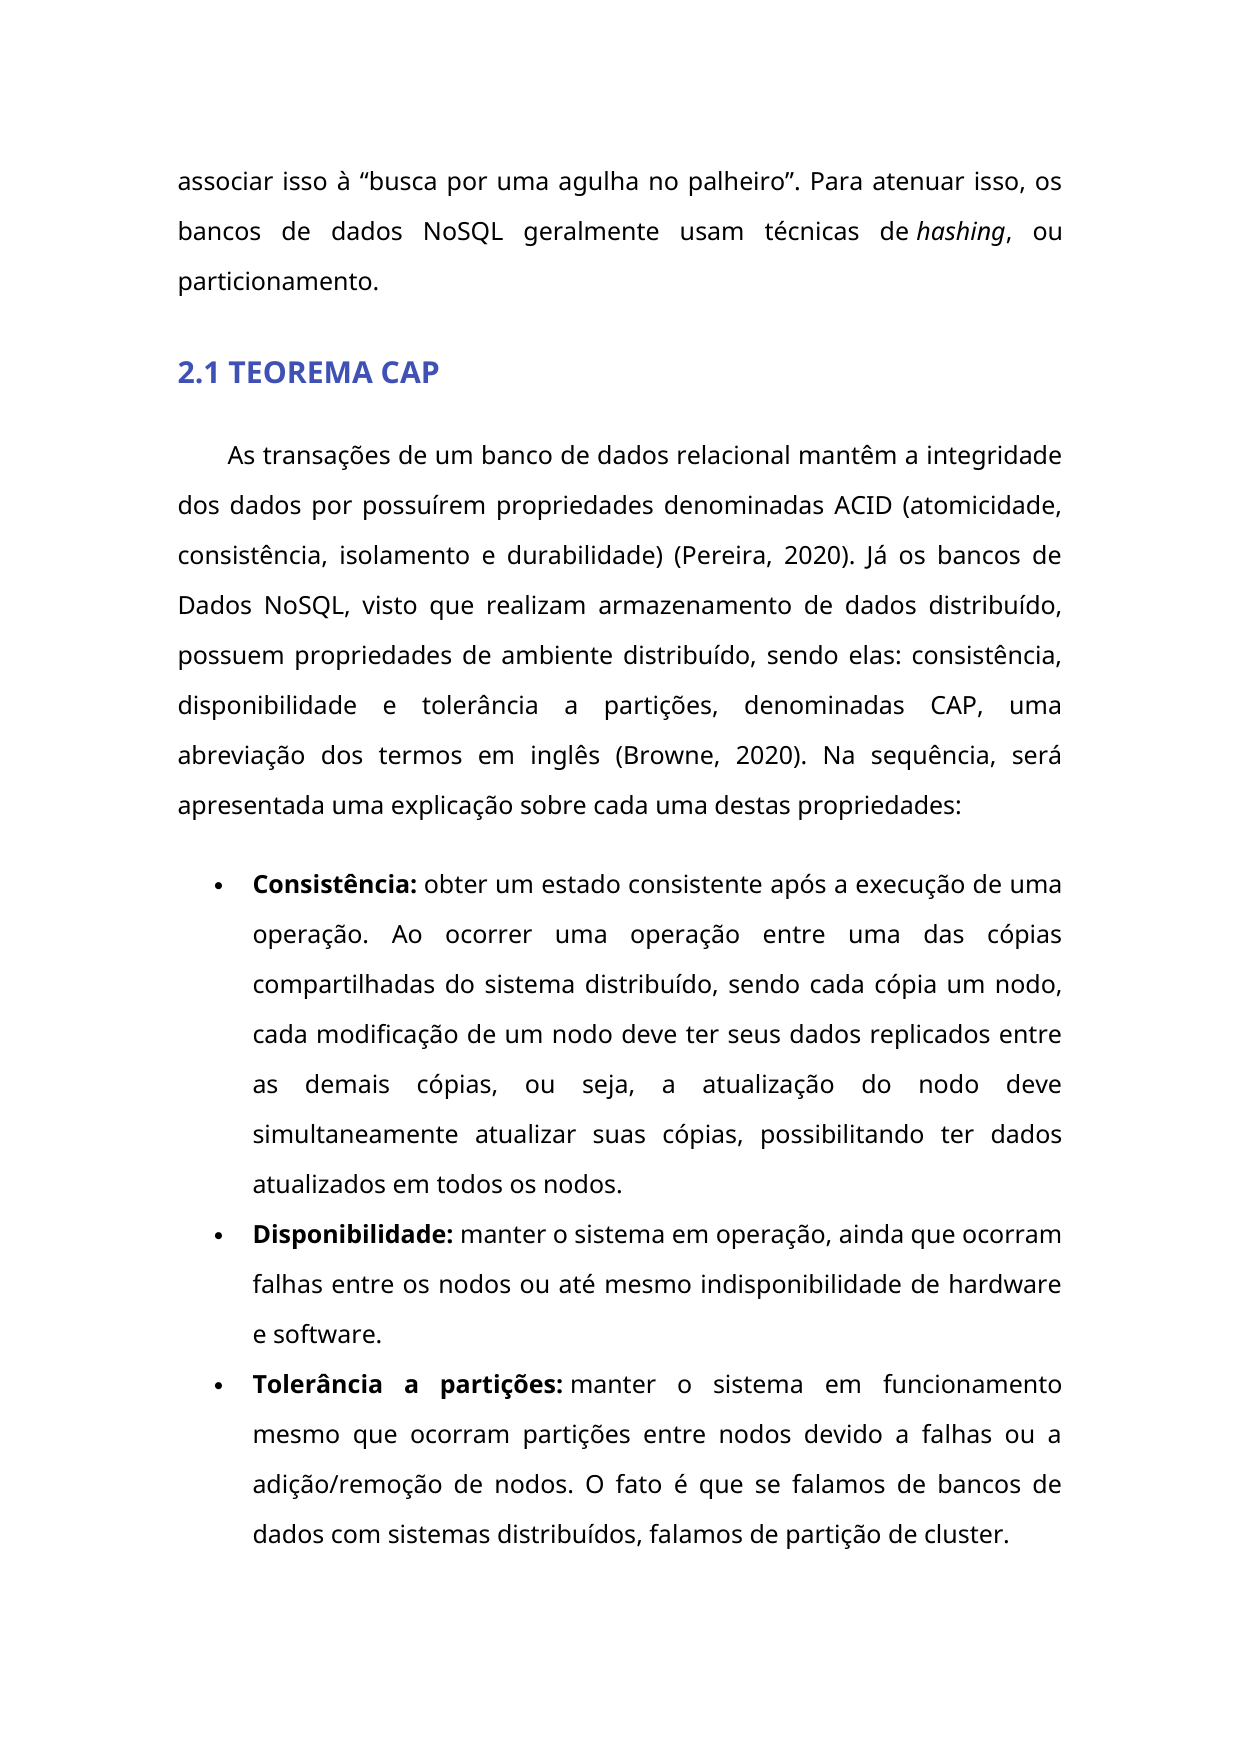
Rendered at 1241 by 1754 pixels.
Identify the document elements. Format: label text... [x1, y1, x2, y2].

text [177, 148, 1063, 298]
list Consistência: obter um estado consistente após a execução de uma operação. Ao ocorrer uma operação entre uma das cópias compartilhadas do sistema distribuído, sendo cada cópia um nodo, cada modificação de um nodo deve ter seus dados replicados entre as demais cópias, ou seja, a atualização do nodo deve simultaneamente atualizar suas cópias, possibilitando ter dados atualizados em todos os nodos. [215, 851, 1063, 1201]
list Tolerância a partições: manter o sistema em funcionamento mesmo que ocorram partições entre nodos devido a falhas ou a adição/remoção de nodos. O fato é que se falamos de bancos de dados com sistemas distribuídos, falamos de partição de cluster. [215, 1351, 1063, 1551]
text As transações de um banco de dados relacional mantêm a integridade dos dados por possuírem propriedades denominadas ACID (atomicidade, consistência, isolamento e durabilidade) (Pereira, 2020). Já os bancos de Dados NoSQL, visto que realizam armazenamento de dados distribuído, possuem propriedades de ambiente distribuído, sendo elas: consistência, disponibilidade e tolerância a partições, denominadas CAP, uma abreviação dos termos em inglês (Browne, 2020). Na sequência, será apresentada uma explicação sobre cada uma destas propriedades: [177, 422, 1063, 822]
list Disponibilidade: manter o sistema em operação, ainda que ocorram falhas entre os nodos ou até mesmo indisponibilidade de hardware e software. [215, 1201, 1063, 1351]
text 2.1 TEOREMA CAP [177, 348, 1063, 393]
